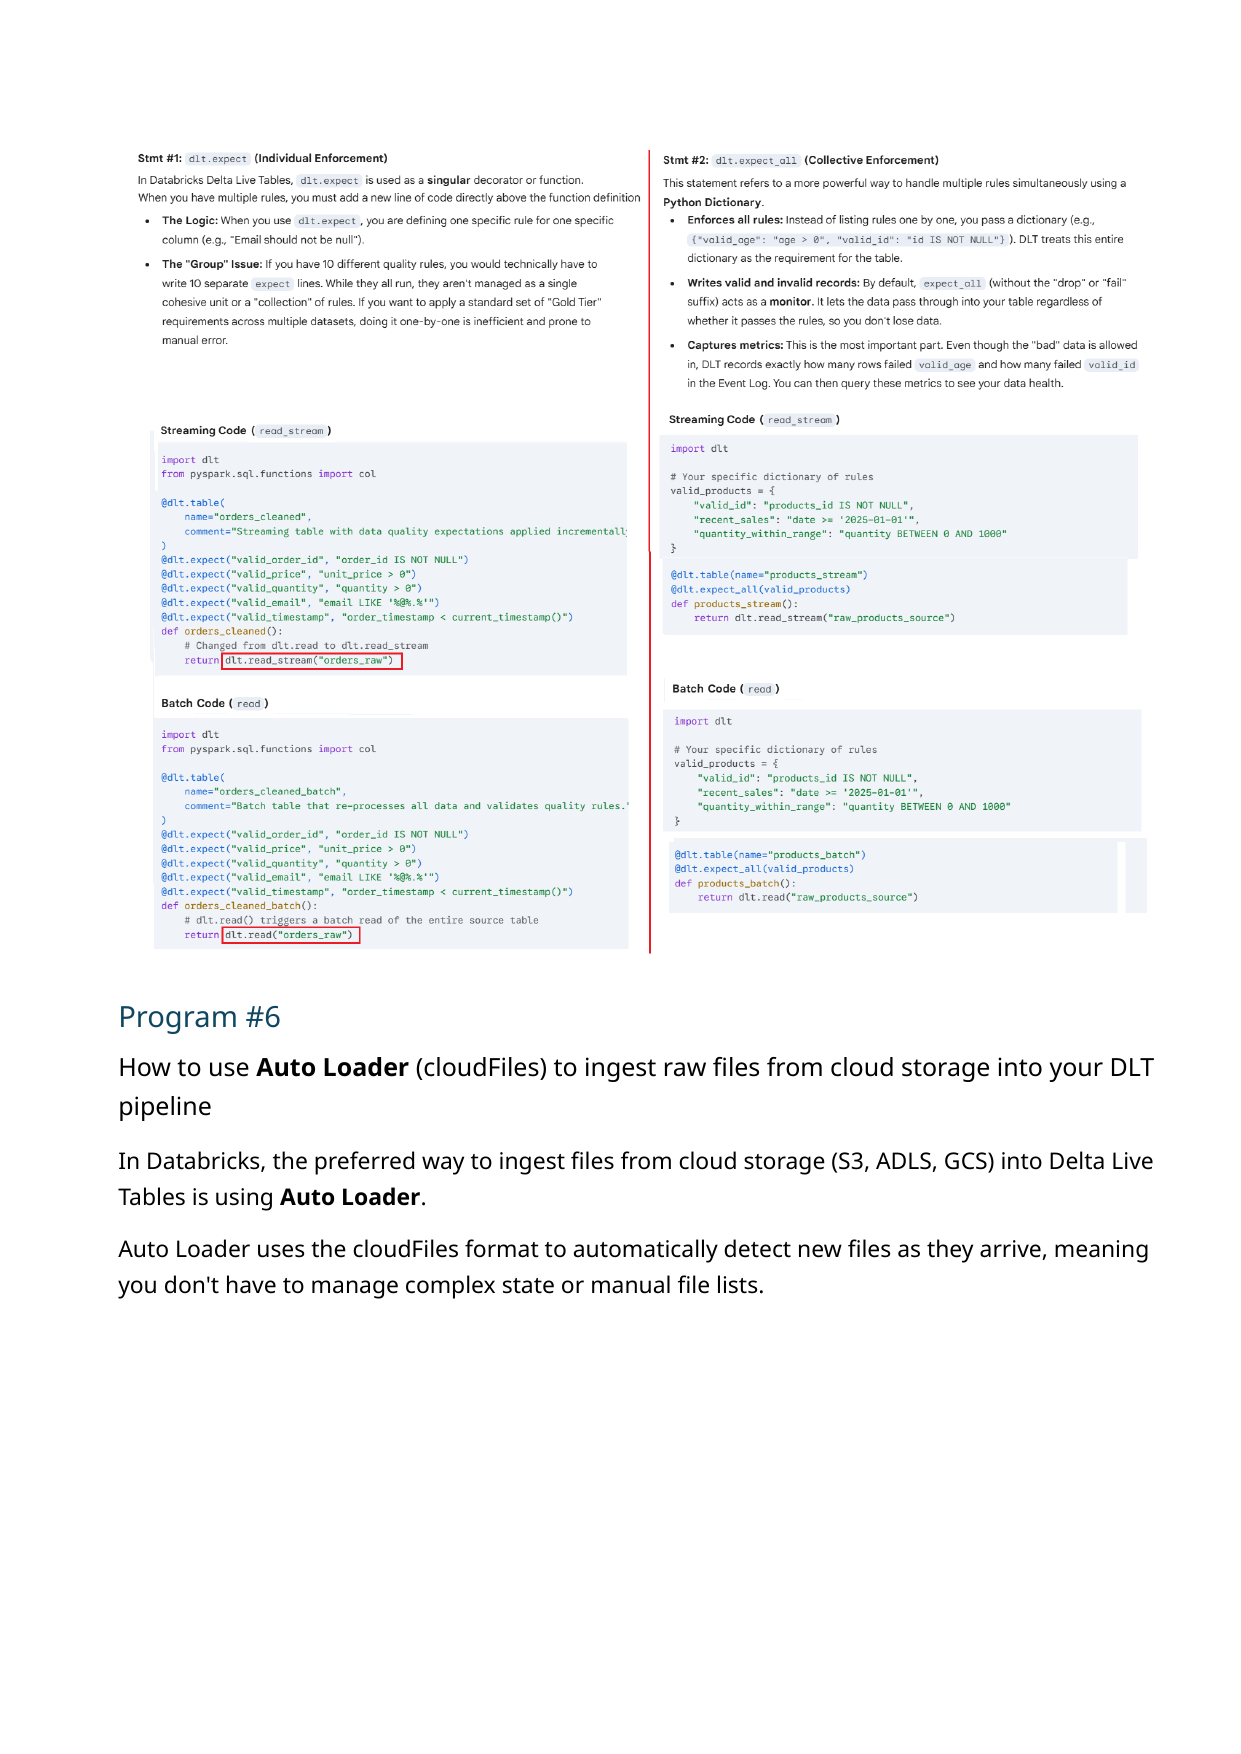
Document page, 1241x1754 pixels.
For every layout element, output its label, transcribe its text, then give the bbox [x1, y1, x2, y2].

subtitle Program #6 [118, 996, 1167, 1036]
text In Databricks, the preferred way to ingest files from cloud storage (S3, ADLS, GCS) into Delta Live Tables is using Auto Loader. [118, 1145, 1167, 1212]
picture [118, 150, 1167, 954]
text Auto Loader uses the cloudFiles format to automatically detect new files as they arrive, meaning you don't have to manage complex state or manual file lists. [118, 1233, 1167, 1301]
text How to use Auto Loader (cloudFiles) to ingest raw files from cloud storage into your DLT pipeline [118, 1050, 1167, 1123]
